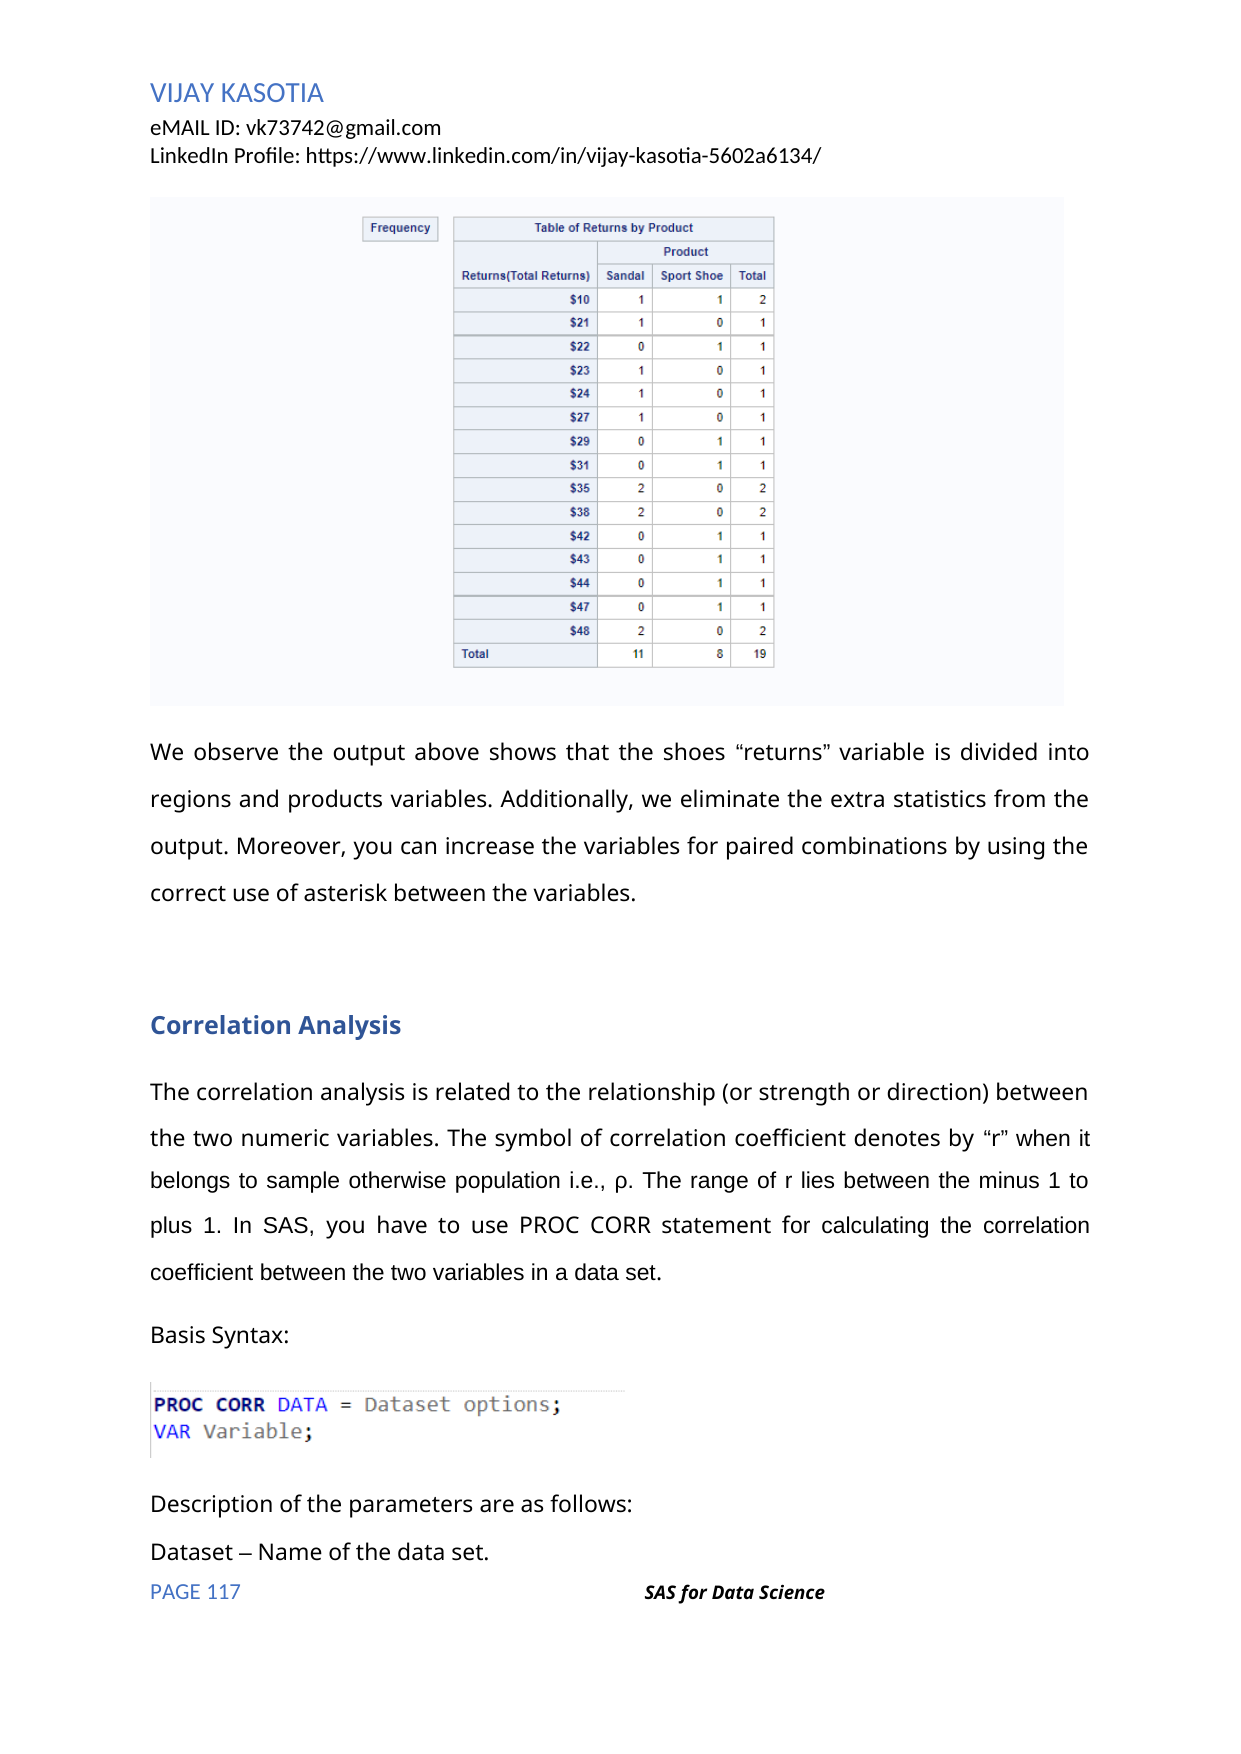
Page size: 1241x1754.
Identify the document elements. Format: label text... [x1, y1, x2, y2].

text Description of the parameters are as follows: [150, 1488, 1090, 1519]
text The correlation analysis is related to the relationship (or strength or direction) between the two numeric variables. The symbol of correlation coefficient denotes by “r” when it belongs to sample otherwise population i.e., ρ. The range of r lies between the minus 1 to plus 1. In SAS, you have to use PROC CORR statement for calculating the correlation coefficient between the two variables in a data set. [150, 1075, 1090, 1287]
picture [150, 1382, 625, 1458]
text Dataset – Name of the data set. [150, 1536, 1090, 1567]
text Basis Syntax: [150, 1319, 1090, 1350]
text Correlation Analysis [150, 1008, 1090, 1042]
text We observe the output above shows that the shoes “returns” variable is divided into regions and products variables. Additionally, we eliminate the extra statistics from the output. Moreover, you can increase the variables for paired combinations by using the correct use of asterisk between the variables. [150, 736, 1090, 908]
picture [150, 197, 1064, 706]
